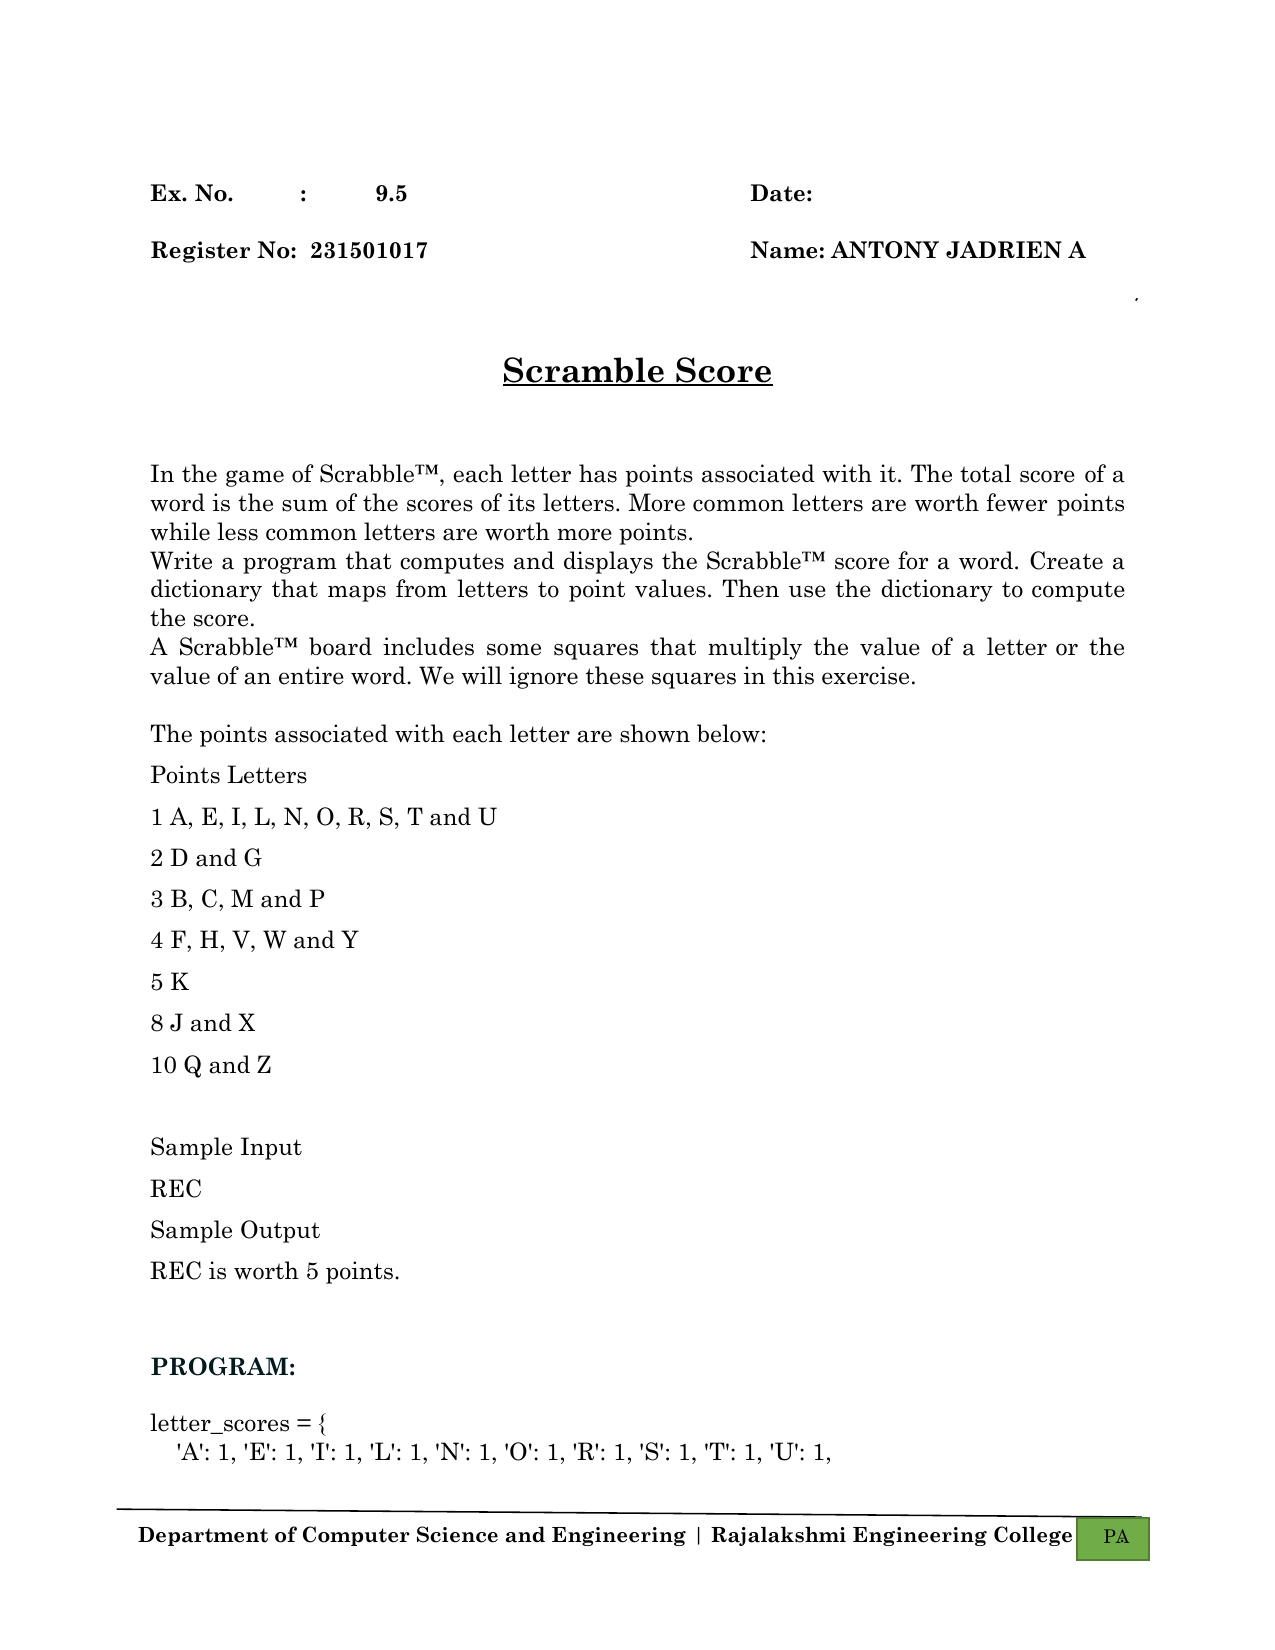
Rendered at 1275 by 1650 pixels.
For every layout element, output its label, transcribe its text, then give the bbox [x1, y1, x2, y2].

text 4 F, H, V, W and Y [150, 925, 1125, 954]
text REC is worth 5 points. [150, 1256, 1125, 1285]
text Sample Output [150, 1215, 1125, 1243]
text 3 B, C, M and P [150, 884, 1125, 913]
text 8 J and X [150, 1008, 1125, 1037]
text letter_scores = { [150, 1407, 1125, 1436]
text 'A': 1, 'E': 1, 'I': 1, 'L': 1, 'N': 1, 'O': 1, 'R': 1, 'S': 1, 'T': 1, 'U': 1, [150, 1436, 1125, 1465]
text Points Letters [150, 760, 1125, 789]
text A Scrabble™ board includes some squares that multiply the value of a letter or the value of an entire word. We will ignore these squares in this exercise. [150, 632, 1125, 690]
text Write a program that computes and displays the Scrabble™ score for a word. Create a dictionary that maps from letters to point values. Then use the dictionary to compute the score. [150, 545, 1125, 632]
text 2 D and G [150, 843, 1125, 871]
text PROGRAM: [150, 1351, 1125, 1380]
text In the game of Scrabble™, each letter has points associated with it. The total score of a word is the sum of the scores of its letters. More common letters are worth fewer points while less common letters are worth more points. [150, 459, 1125, 545]
text Register No: 231501017 Name: ANTONY JADRIEN A [150, 236, 1125, 263]
text Sample Input [150, 1132, 1125, 1161]
text 1 A, E, I, L, N, O, R, S, T and U [150, 801, 1125, 830]
text 10 Q and Z [150, 1049, 1125, 1078]
text 5 K [150, 967, 1125, 996]
text Scramble Score [150, 349, 1125, 389]
text The points associated with each letter are shown below: [150, 718, 1125, 747]
text Ex. No. : 9.5 Date: [150, 179, 1125, 207]
text REC [150, 1173, 1125, 1202]
